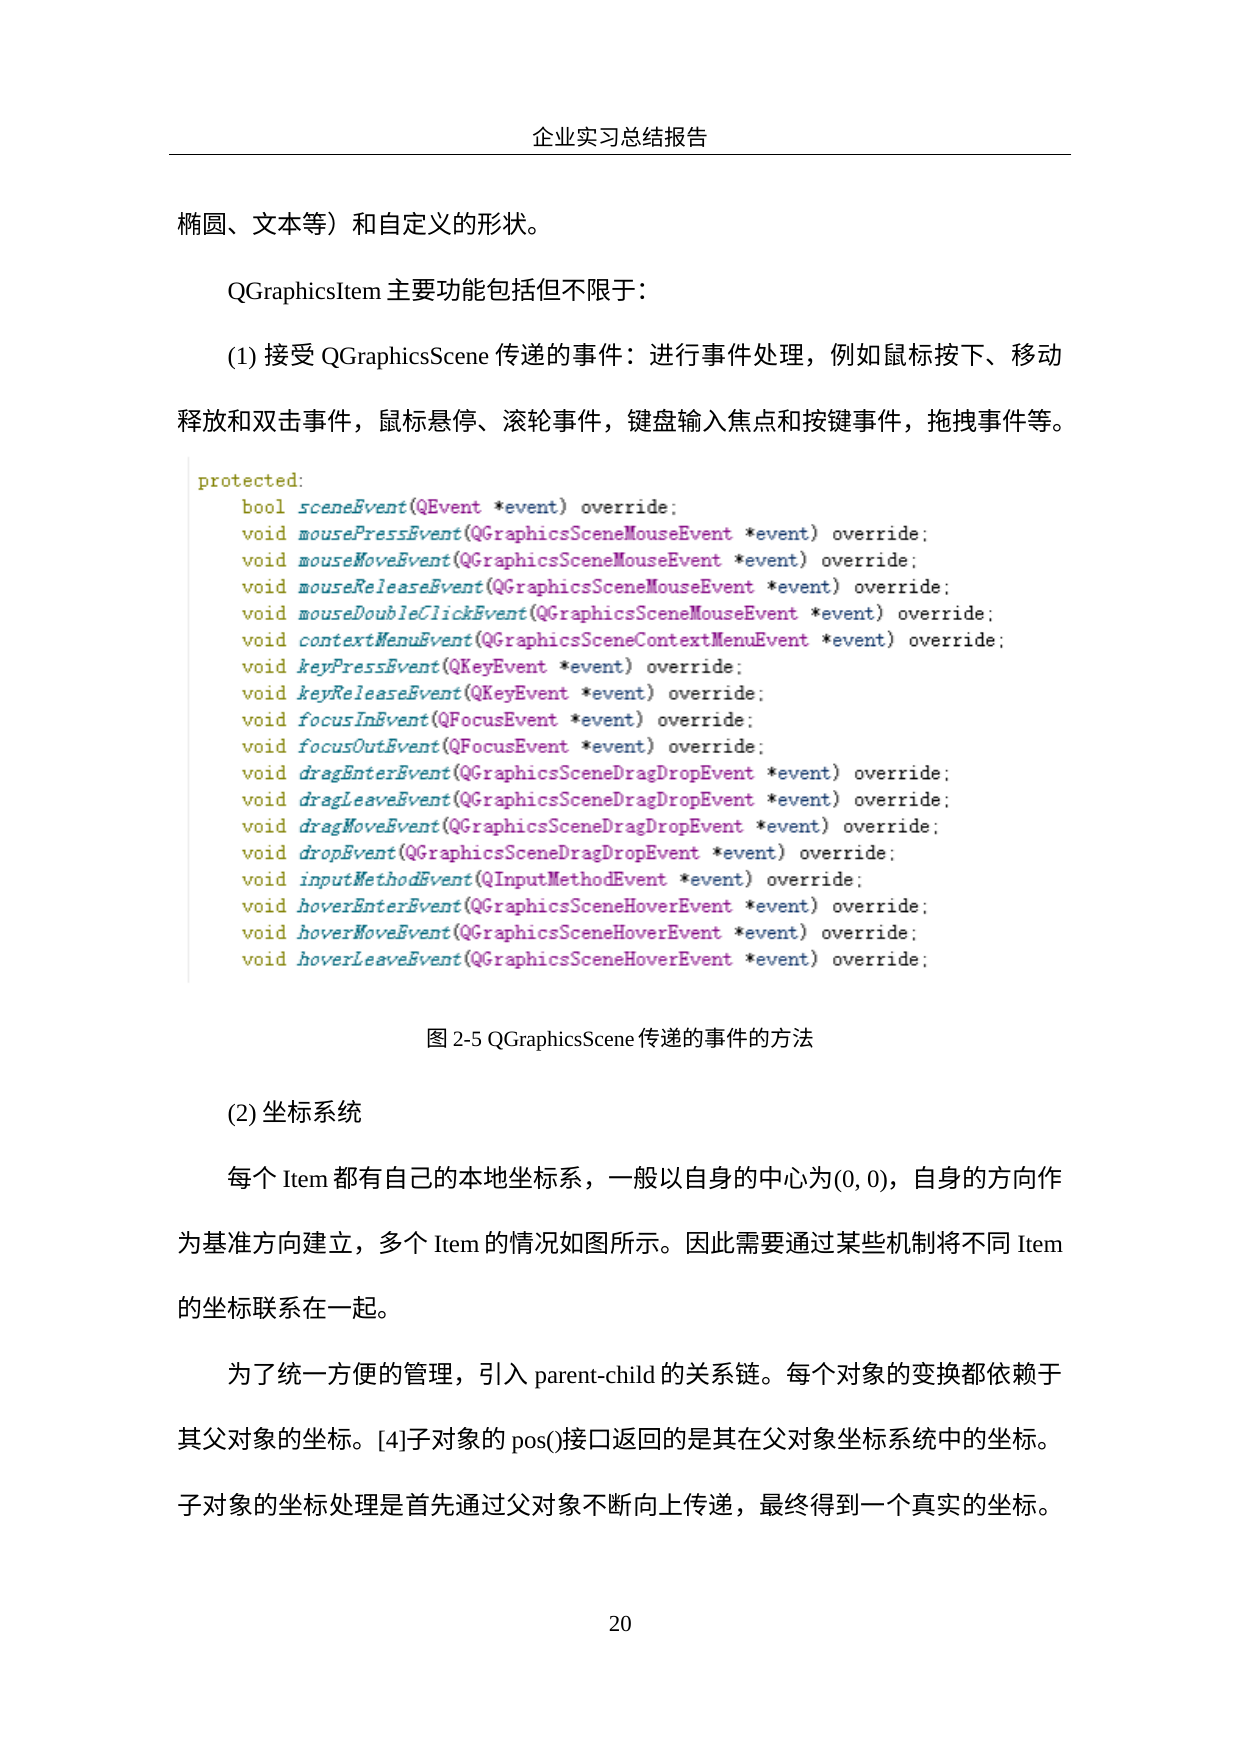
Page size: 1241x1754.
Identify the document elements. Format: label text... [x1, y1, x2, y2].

list (2) 坐标系统 [177, 1143, 1063, 1209]
text QGraphicsItem主要功能包括但不限于： [177, 256, 1063, 321]
list 每个Item都有自己的本地坐标系，一般以自身的中心为(0, 0)，自身的方向作为基准方向建立，多个Item的情况如图所示。因此需要通过某些机制将不同Item的坐标联系在一起。 [177, 1209, 1063, 1405]
list (1) 接受QGraphicsScene传递的事件：进行事件处理，例如鼠标按下、移动、释放和双击事件，鼠标悬停、滚轮事件，键盘输入焦点和按键事件，拖拽事件等。 [177, 321, 1063, 517]
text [177, 190, 1063, 256]
picture [177, 517, 1104, 1060]
text 图2-5 QGraphicsScene传递的事件的方法 [177, 1086, 1063, 1118]
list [177, 1405, 1063, 1536]
